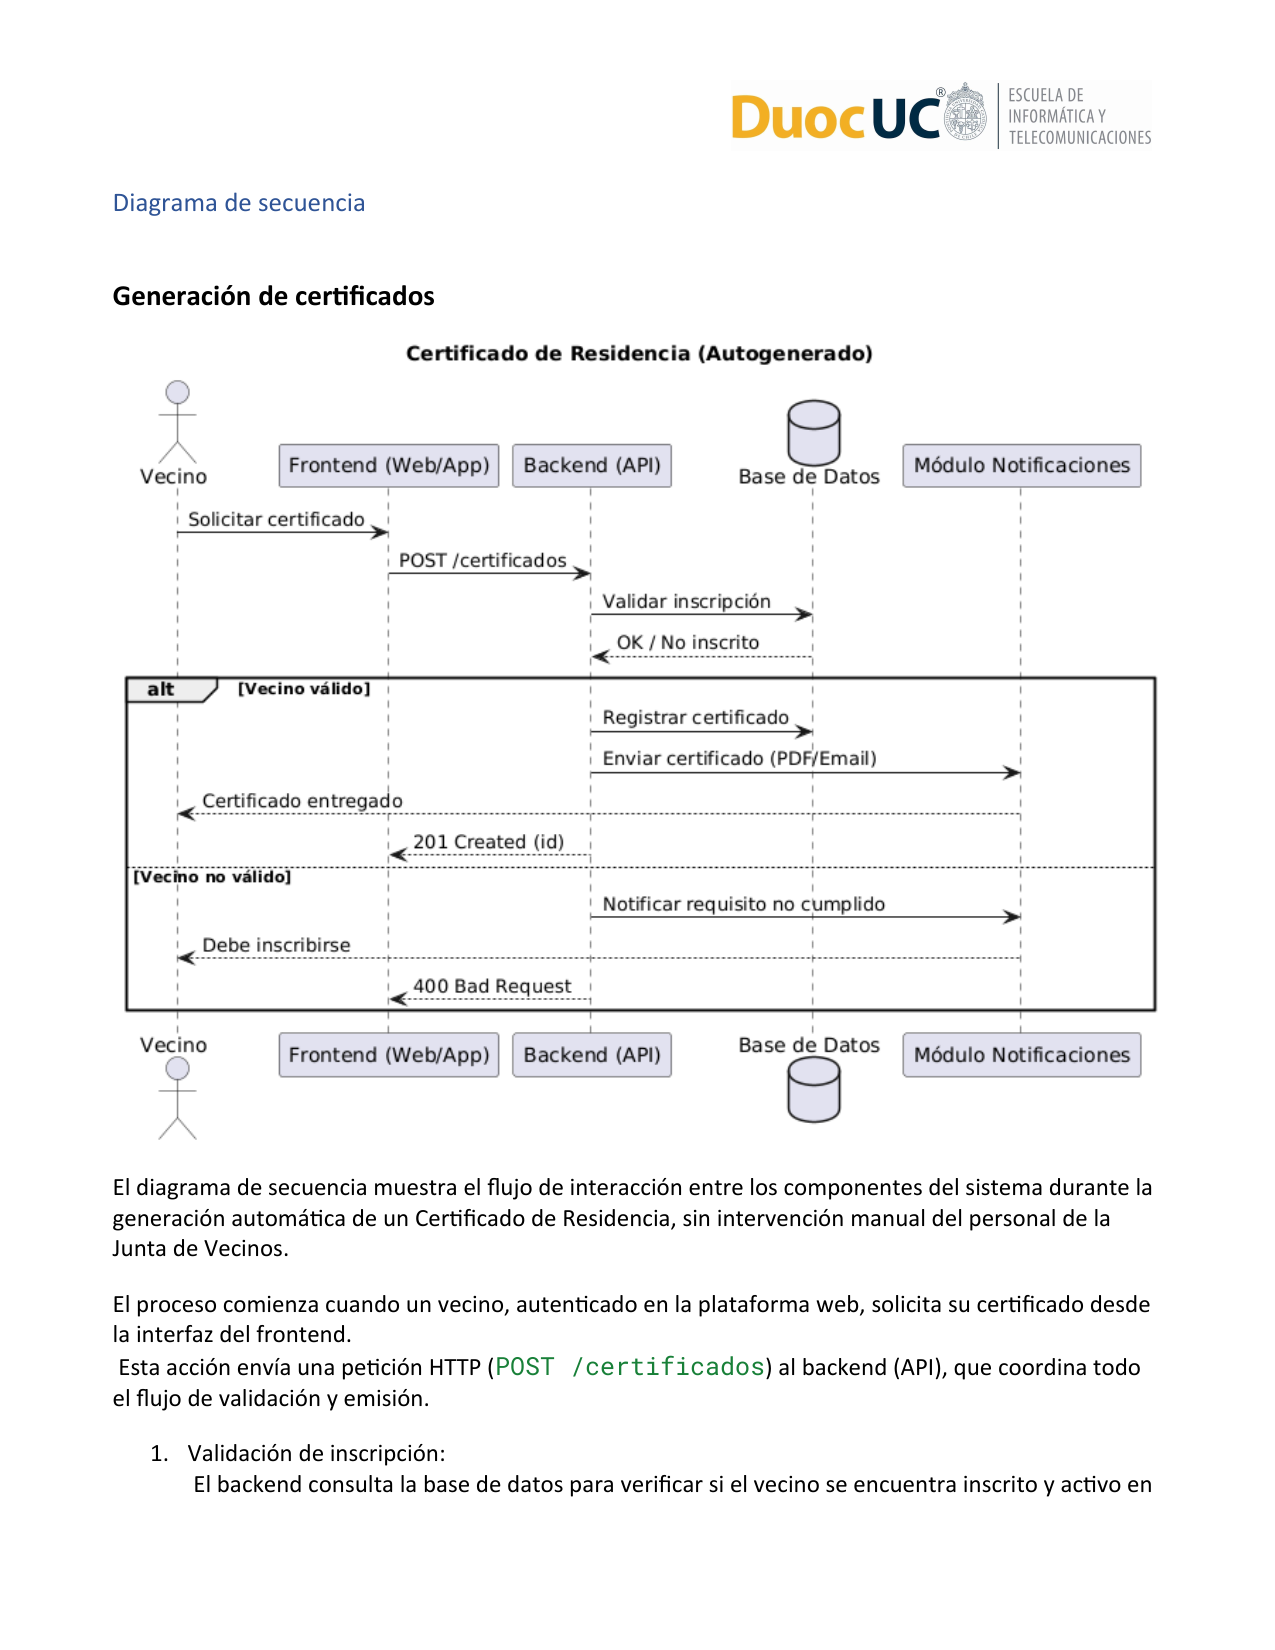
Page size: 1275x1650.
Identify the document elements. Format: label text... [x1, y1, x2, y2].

picture [731, 80, 1152, 151]
subtitle Diagrama de secuencia [112, 185, 1162, 218]
list Validación de inscripción: El backend consulta la base de datos para verificar si el vecino se encuentra inscrito y activo en una Junta de Vecinos. [150, 1438, 1162, 1499]
text El proceso comienza cuando un vecino, autenticado en la plataforma web, solicita su certificado desde la interfaz del frontend. Esta acción envía una petición HTTP (POST /certificados) al backend (API), que coordina todo el flujo de validación y emisión. [112, 1288, 1162, 1413]
subtitle Generación de certificados [112, 277, 1162, 313]
picture [112, 321, 1163, 1147]
text El diagrama de secuencia muestra el flujo de interacción entre los componentes del sistema durante la generación automática de un Certificado de Residencia, sin intervención manual del personal de la Junta de Vecinos. [112, 1171, 1162, 1263]
